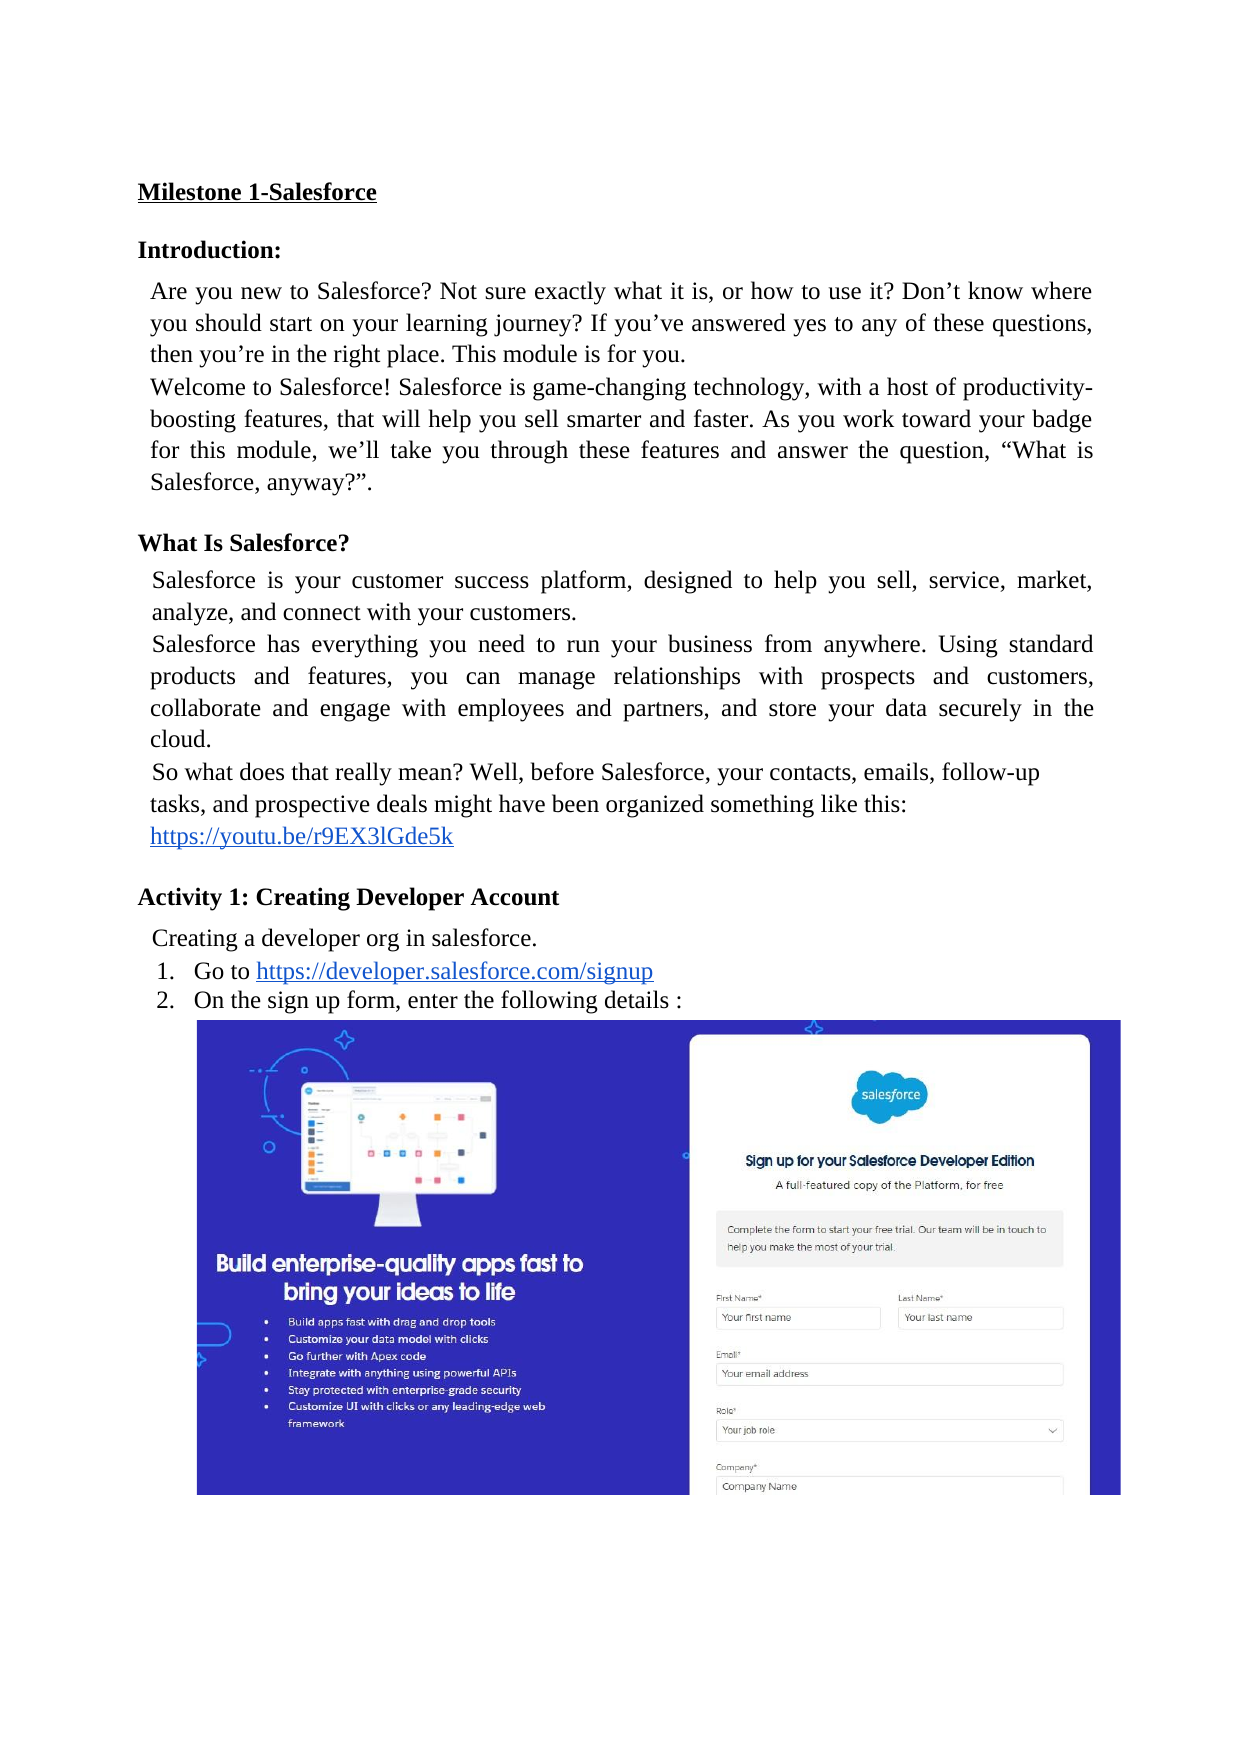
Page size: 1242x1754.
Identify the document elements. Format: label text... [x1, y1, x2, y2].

text Salesforce has everything you need to run your business from anywhere. Using standard products and features, you can manage relationships with prospects and customers, collaborate and engage with employees and partners, and store your data securely in the cloud. [150, 629, 1095, 753]
text Welcome to Salesforce! Salesforce is game-changing technology, with a host of productivity-boosting features, that will help you sell smarter and faster. As you work toward your badge for this module, we’ll take you through these features and answer the question, “What is Salesforce, anyway?”. [150, 372, 1094, 496]
text Salesforce is your customer success platform, designed to help you sell, service, market, analyze, and connect with your customers. [152, 565, 1094, 625]
list Go to https://developer.salesforce.com/signup [156, 956, 1179, 985]
subtitle Milestone 1-Salesforce [137, 177, 1179, 206]
text So what does that really mean? Well, before Salesforce, your contacts, emails, follow-up tasks, and prospective deals might have been organized something like this: https://youtu.be/r9EX3lGde5k [150, 757, 1095, 850]
subtitle Introduction: [137, 235, 1179, 263]
picture [196, 1020, 1121, 1495]
subtitle Activity 1: Creating Developer Account [137, 882, 1179, 911]
subtitle What Is Salesforce? [137, 528, 1179, 557]
text Are you new to Salesforce? Not sure exactly what it is, or how to use it? Don’t know where you should start on your learning journey? If you’ve answered yes to any of these questions, then you’re in the right place. This module is for you. [150, 276, 1095, 368]
text Creating a developer org in salesforce. [152, 923, 1179, 952]
list On the sign up form, enter the following details : [156, 985, 1179, 1013]
